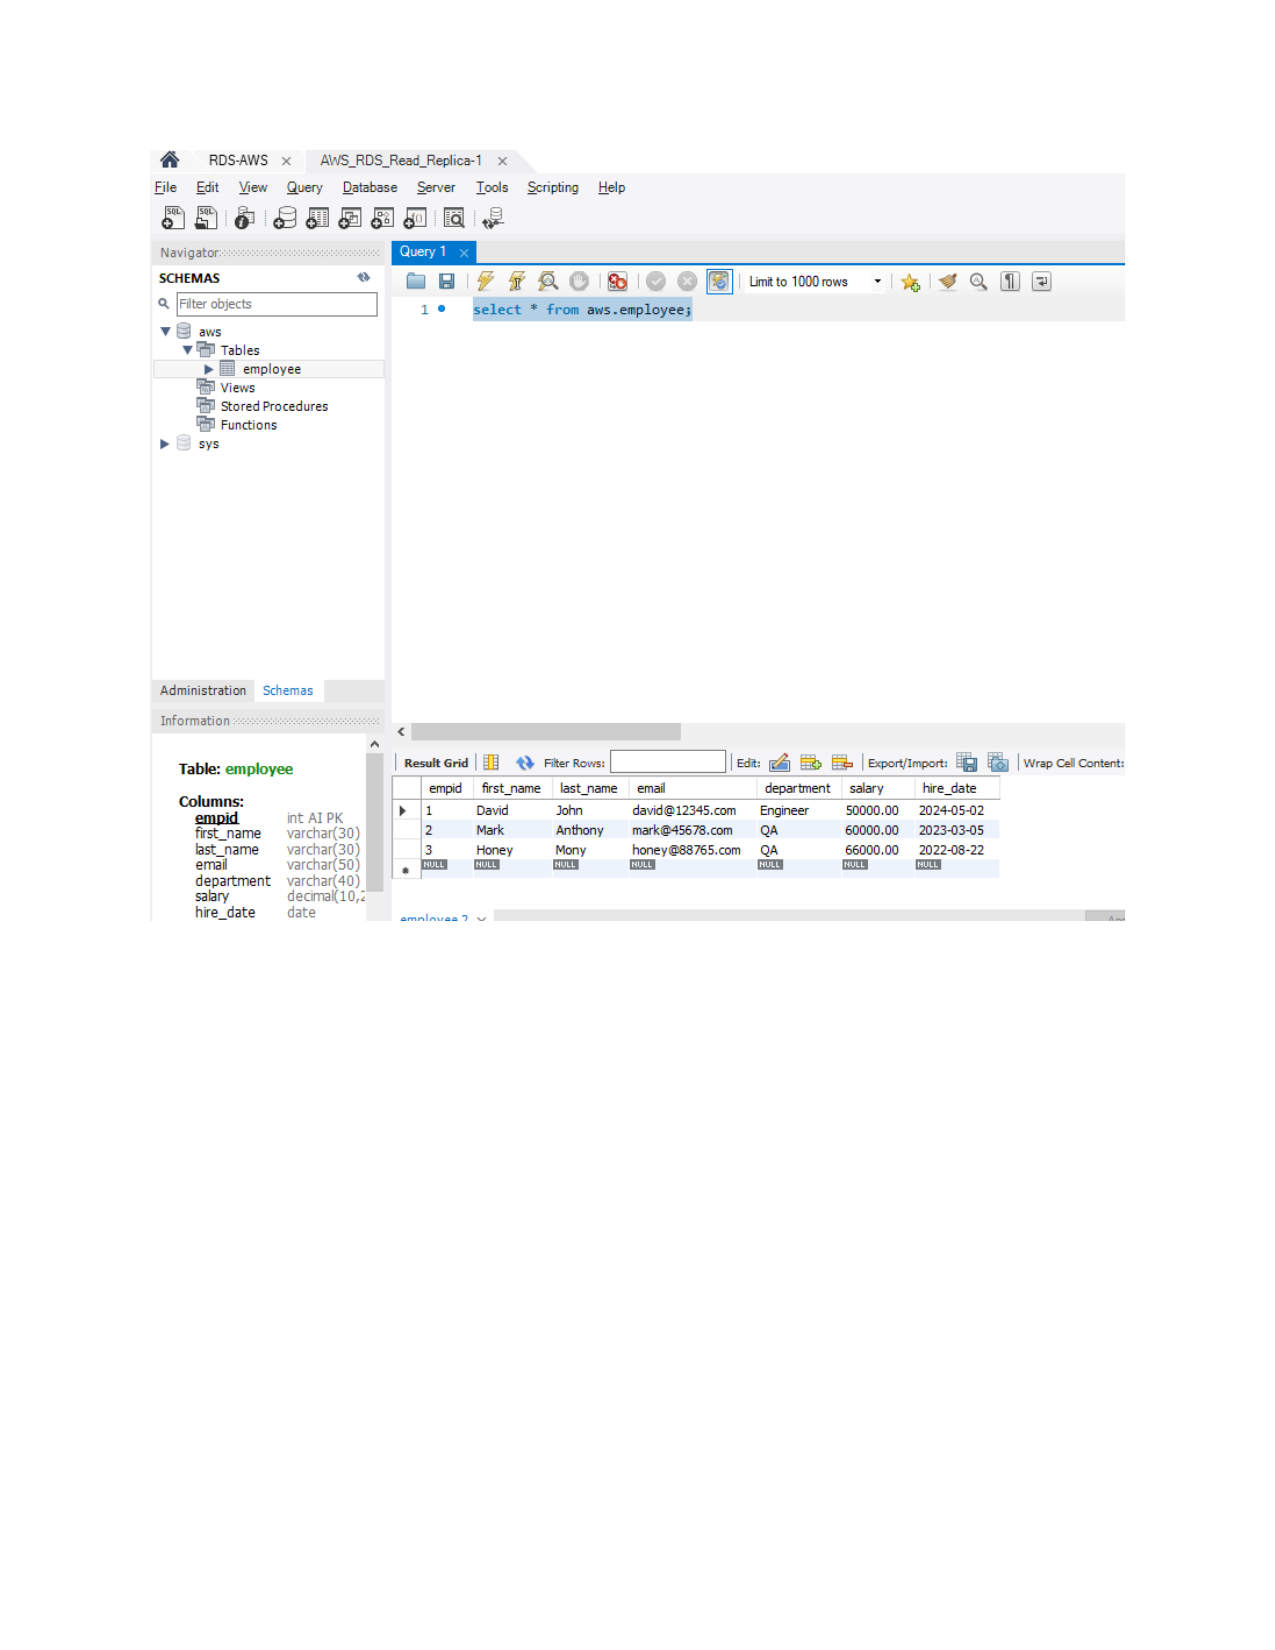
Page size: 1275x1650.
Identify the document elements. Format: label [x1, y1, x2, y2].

picture [150, 150, 1125, 921]
